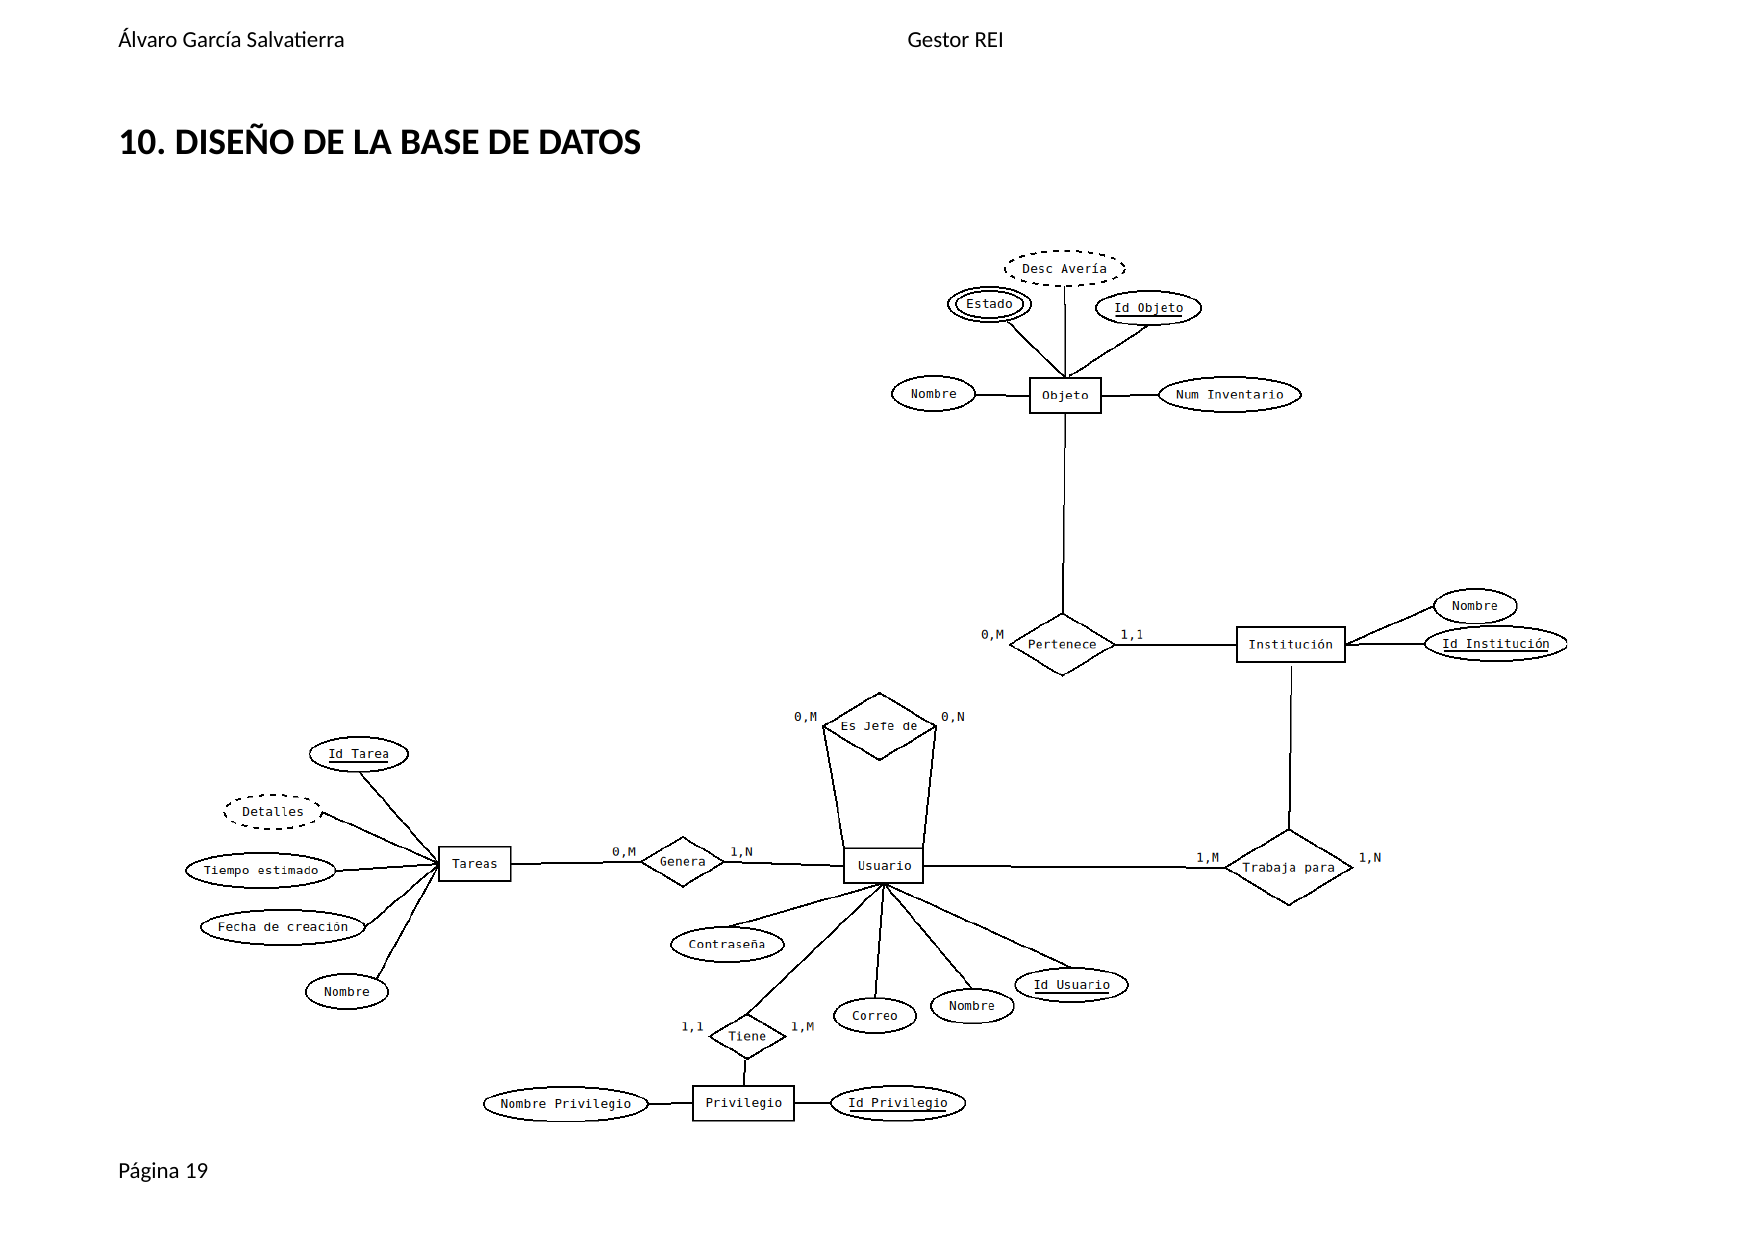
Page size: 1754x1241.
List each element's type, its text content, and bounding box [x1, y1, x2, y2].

subtitle 10. DISEÑO DE LA BASE DE DATOS [118, 118, 1636, 164]
picture [184, 249, 1568, 1122]
